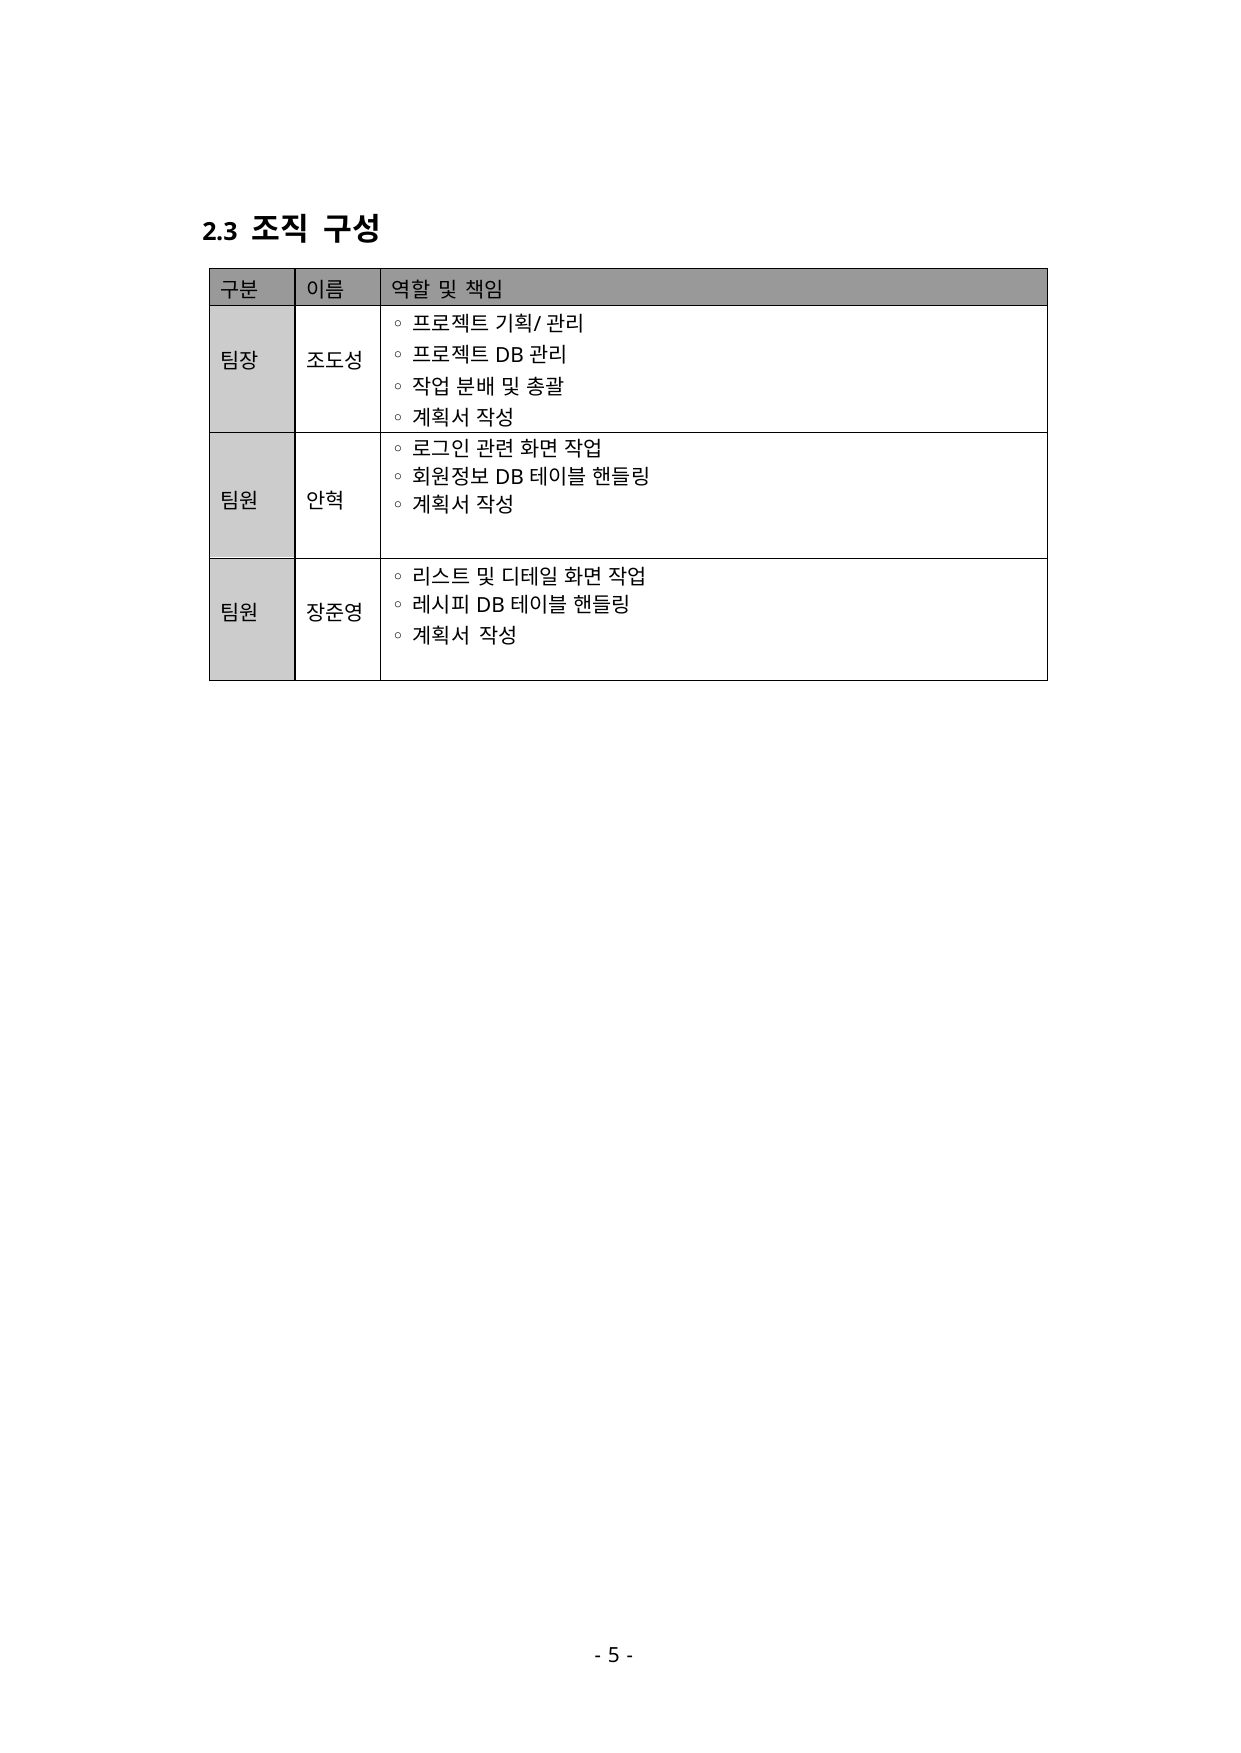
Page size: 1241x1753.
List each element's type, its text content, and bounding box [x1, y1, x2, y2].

table_header 이름 [296, 269, 380, 305]
table_cell 조도성 [296, 306, 380, 432]
table_cell 리스트 및 디테일 화면 작업 레시피 DB 테이블 핸들링 계획서 작성 [381, 559, 1047, 680]
list 조직 구성 [202, 204, 1165, 250]
table_cell 팀장 [210, 306, 294, 432]
table_cell 팀원 [210, 559, 294, 680]
table_cell 팀원 [210, 433, 294, 557]
table_cell 프로젝트 기획/ 관리 프로젝트 DB 관리 작업 분배 및 총괄 계획서 작성 [381, 306, 1047, 432]
table_header 역할 및 책임 [381, 269, 1047, 305]
table_cell 장준영 [296, 559, 380, 680]
table_header 구분 [210, 269, 294, 305]
table_cell 안혁 [296, 433, 380, 557]
table_cell 로그인 관련 화면 작업 회원정보 DB 테이블 핸들링 계획서 작성 [381, 433, 1047, 557]
